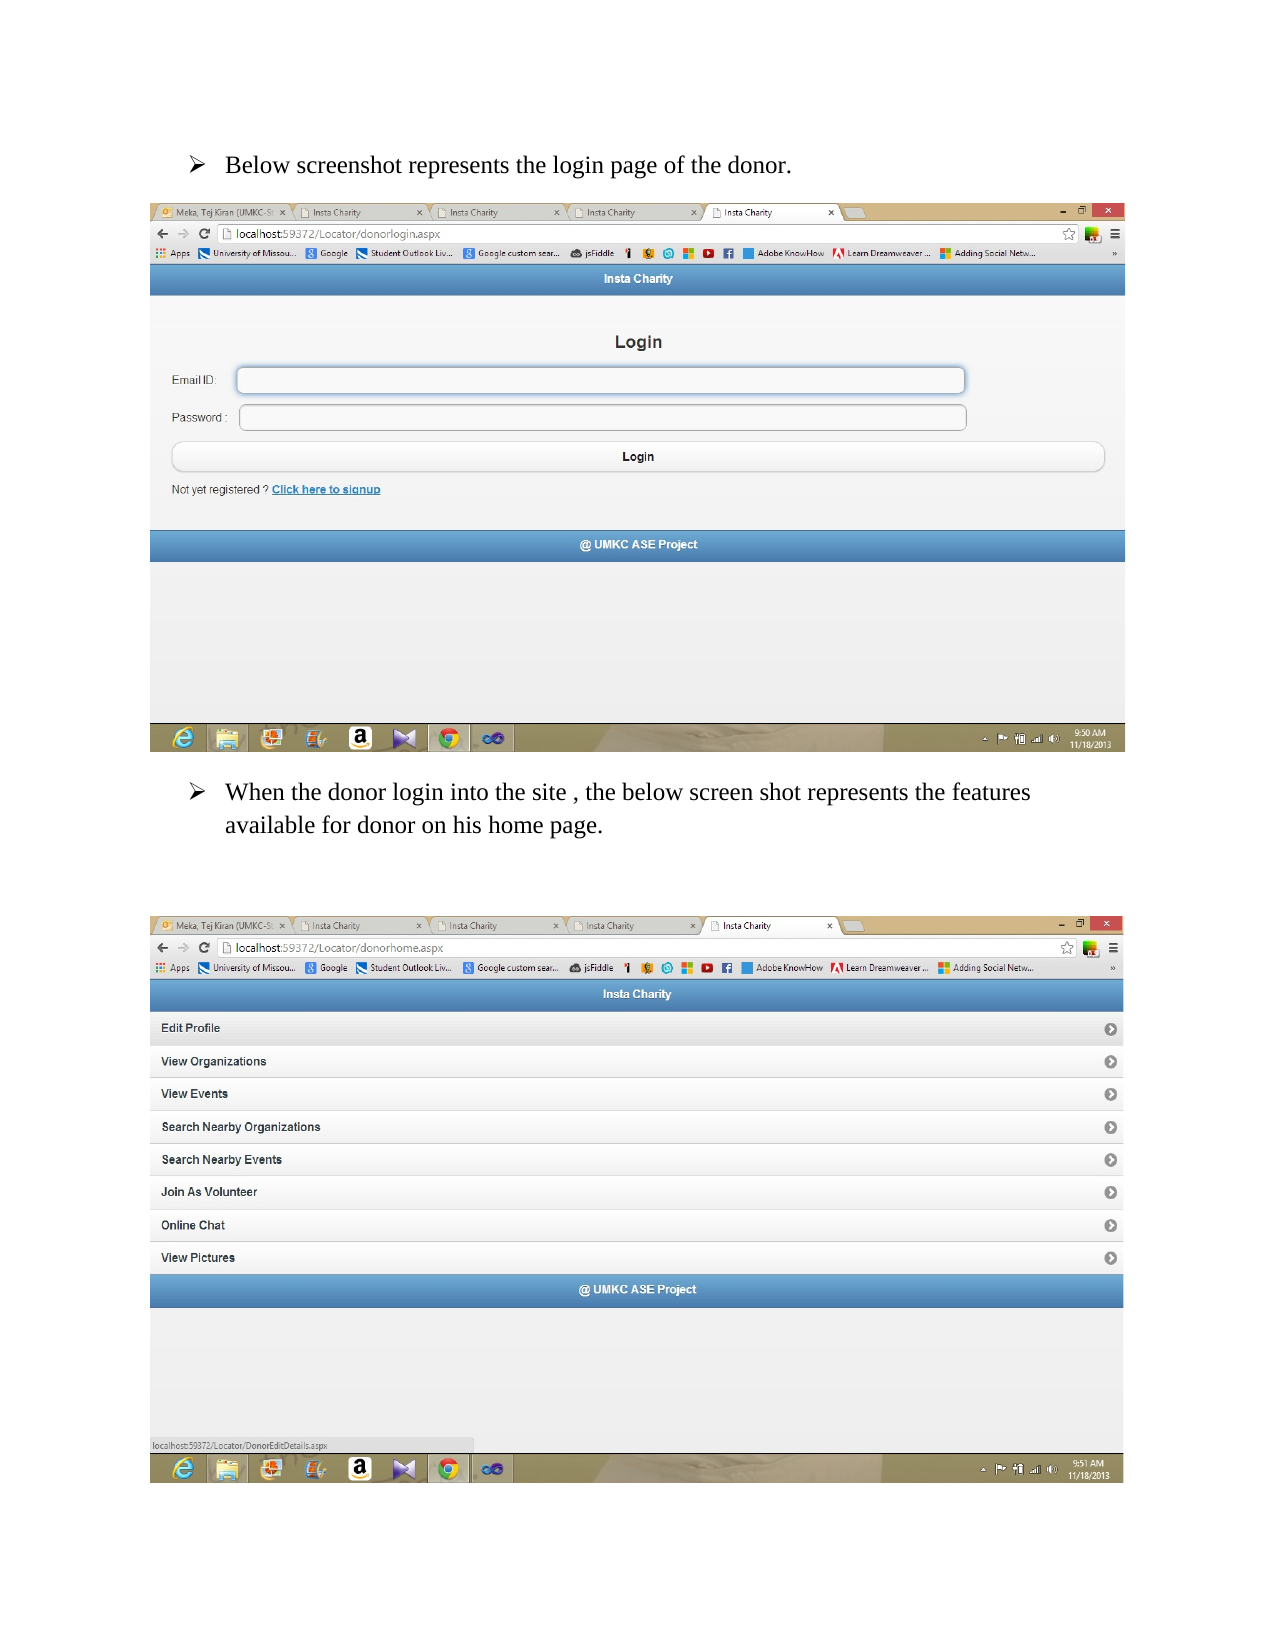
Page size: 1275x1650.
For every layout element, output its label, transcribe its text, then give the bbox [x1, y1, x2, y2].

picture [150, 203, 1125, 752]
list Below screenshot represents the login page of the donor. [187, 150, 1125, 179]
picture [150, 916, 1124, 1483]
list When the donor login into the site , the below screen shot represents the features available for donor on his home page. [187, 777, 1125, 839]
